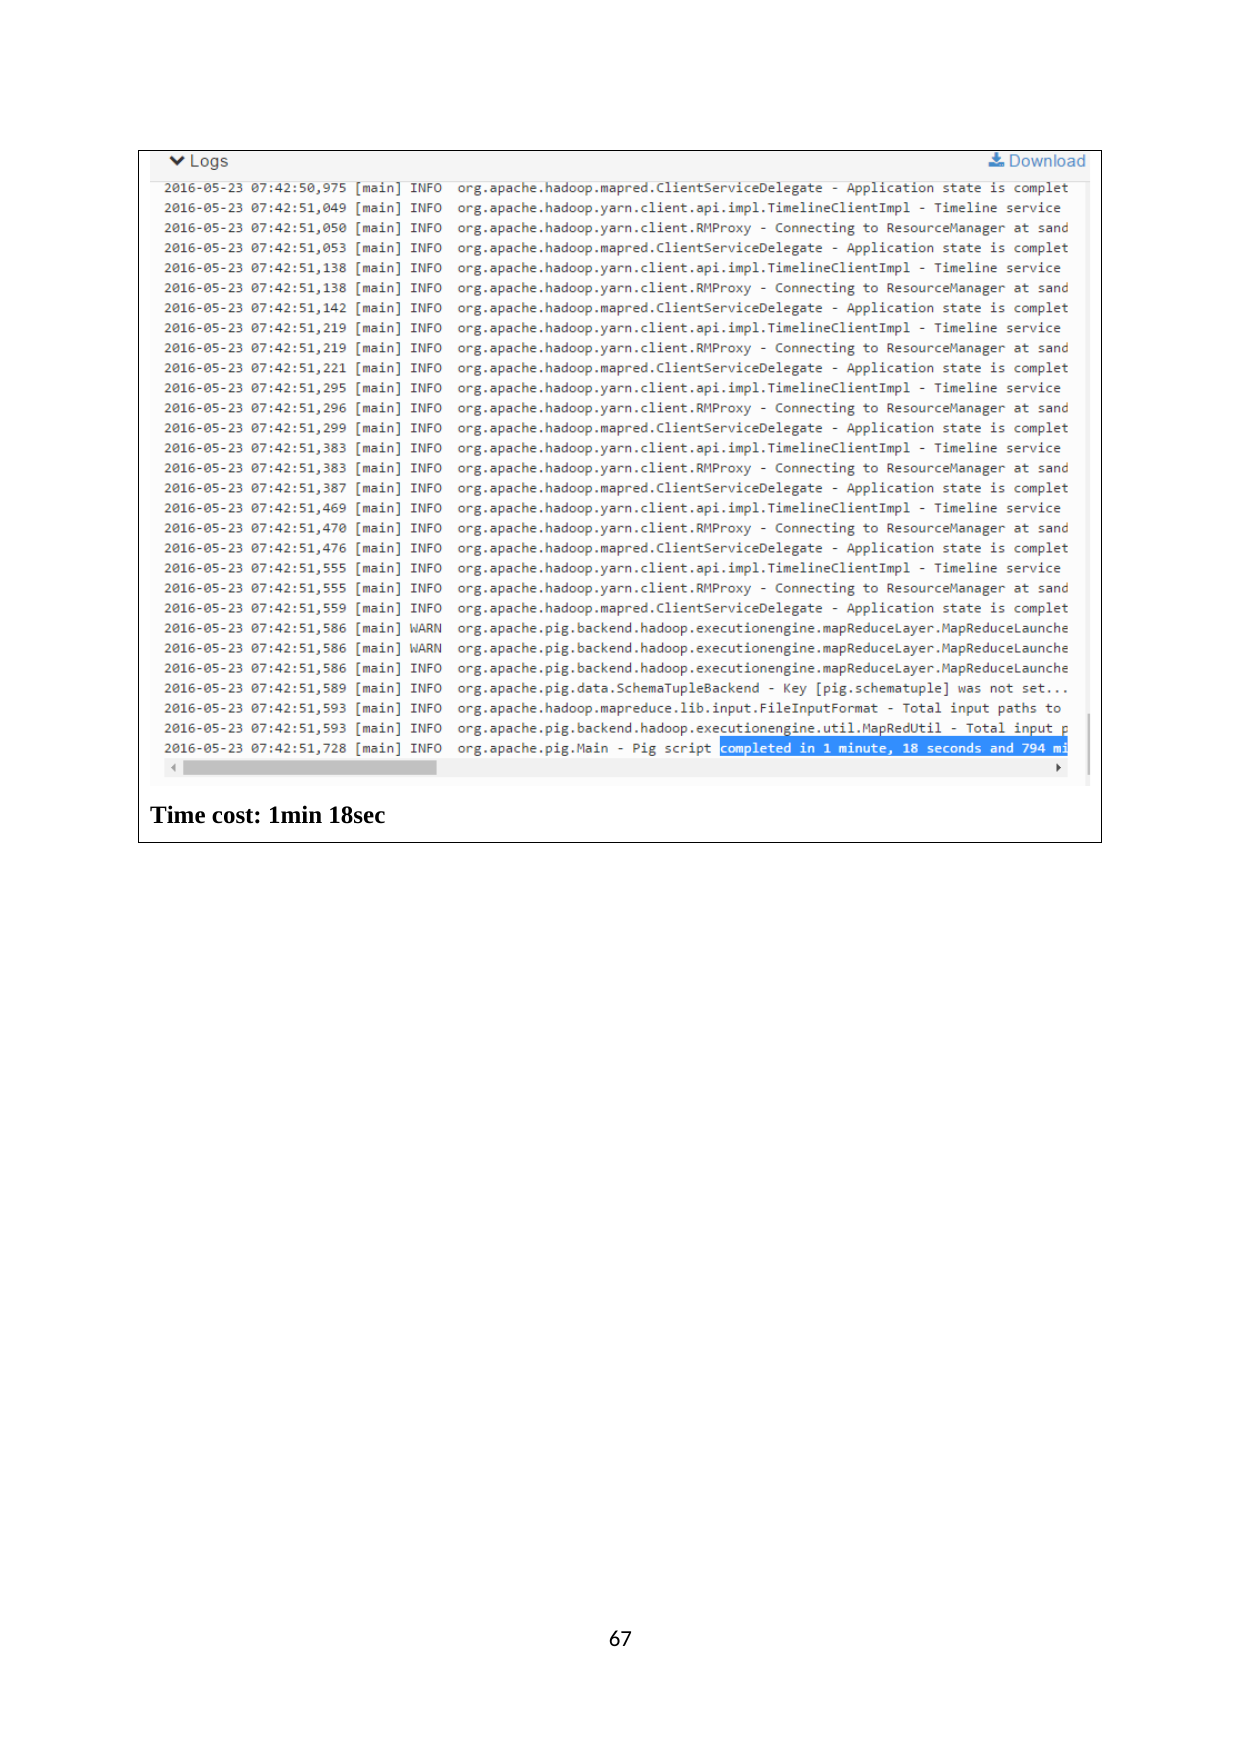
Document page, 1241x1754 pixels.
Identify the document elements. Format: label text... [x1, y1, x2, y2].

picture [150, 151, 1091, 786]
table_header PIG: t3_coaches = load '/tmp/as2/Coaches.csv' using PigStorage(','); coaches_raw = FILTER t3_coaches BY $1 > 0; coaches = FOREACH coaches_raw GENERATE $0 as coachID, $1 as year, $3 as lgID, $6 as g, $7 as w, $8 as l,$9 as t; coach_group = GROUP coaches ALL; with_max = FOREACH coach_group GENERATE MAX(coaches.w); max_coaches = FILTER coaches BY w == with_max.$0; t3_master = load '/tmp/as2/Master.csv' using PigStorage(','); for_master = FOREACH t3_master GENERATE $1 as coachID, $3 as firstname, $4 as lastname; master = FILTER for_master BY coachID != 'coachID'; join_coachmaster = JOIN max_coaches BY $0, master BY $0; join_coachmaster2 = FOREACH join_coachmaster GENERATE $8 as firstname, $9 as lastname,$1 as year, $3 as g,$4 as w,$5 as l,$6 as t; t3_awardscoaches = load '/tmp/as2/AwardsCoaches.csv' using PigStorage(','); for_awardscoaches = FOREACH t3_awardscoaches GENERATE $0 as coachID; awardscoaches = FILTER for_awardscoaches BY coachID != 'coachID'; group_awardscoaches = GROUP awardscoaches BY coachID; count_awardscoaches = FOREACH group_awardscoaches GENERATE $0 as coachID, COUNT(awardscoaches.coachID) as numAwards; join_awards = JOIN join_coachmaster BY $0,count_awardscoaches BY $0; join_awards2 = FOREACH join_awards GENERATE $8 as firstname, $9 as lastname,$1 as year, $3 as g,$4 as w,$5 as l,$6 as t,$11 as awards; DUMP join_awards2; Result: Log: Time cost: 1min 18sec [139, 151, 1101, 842]
